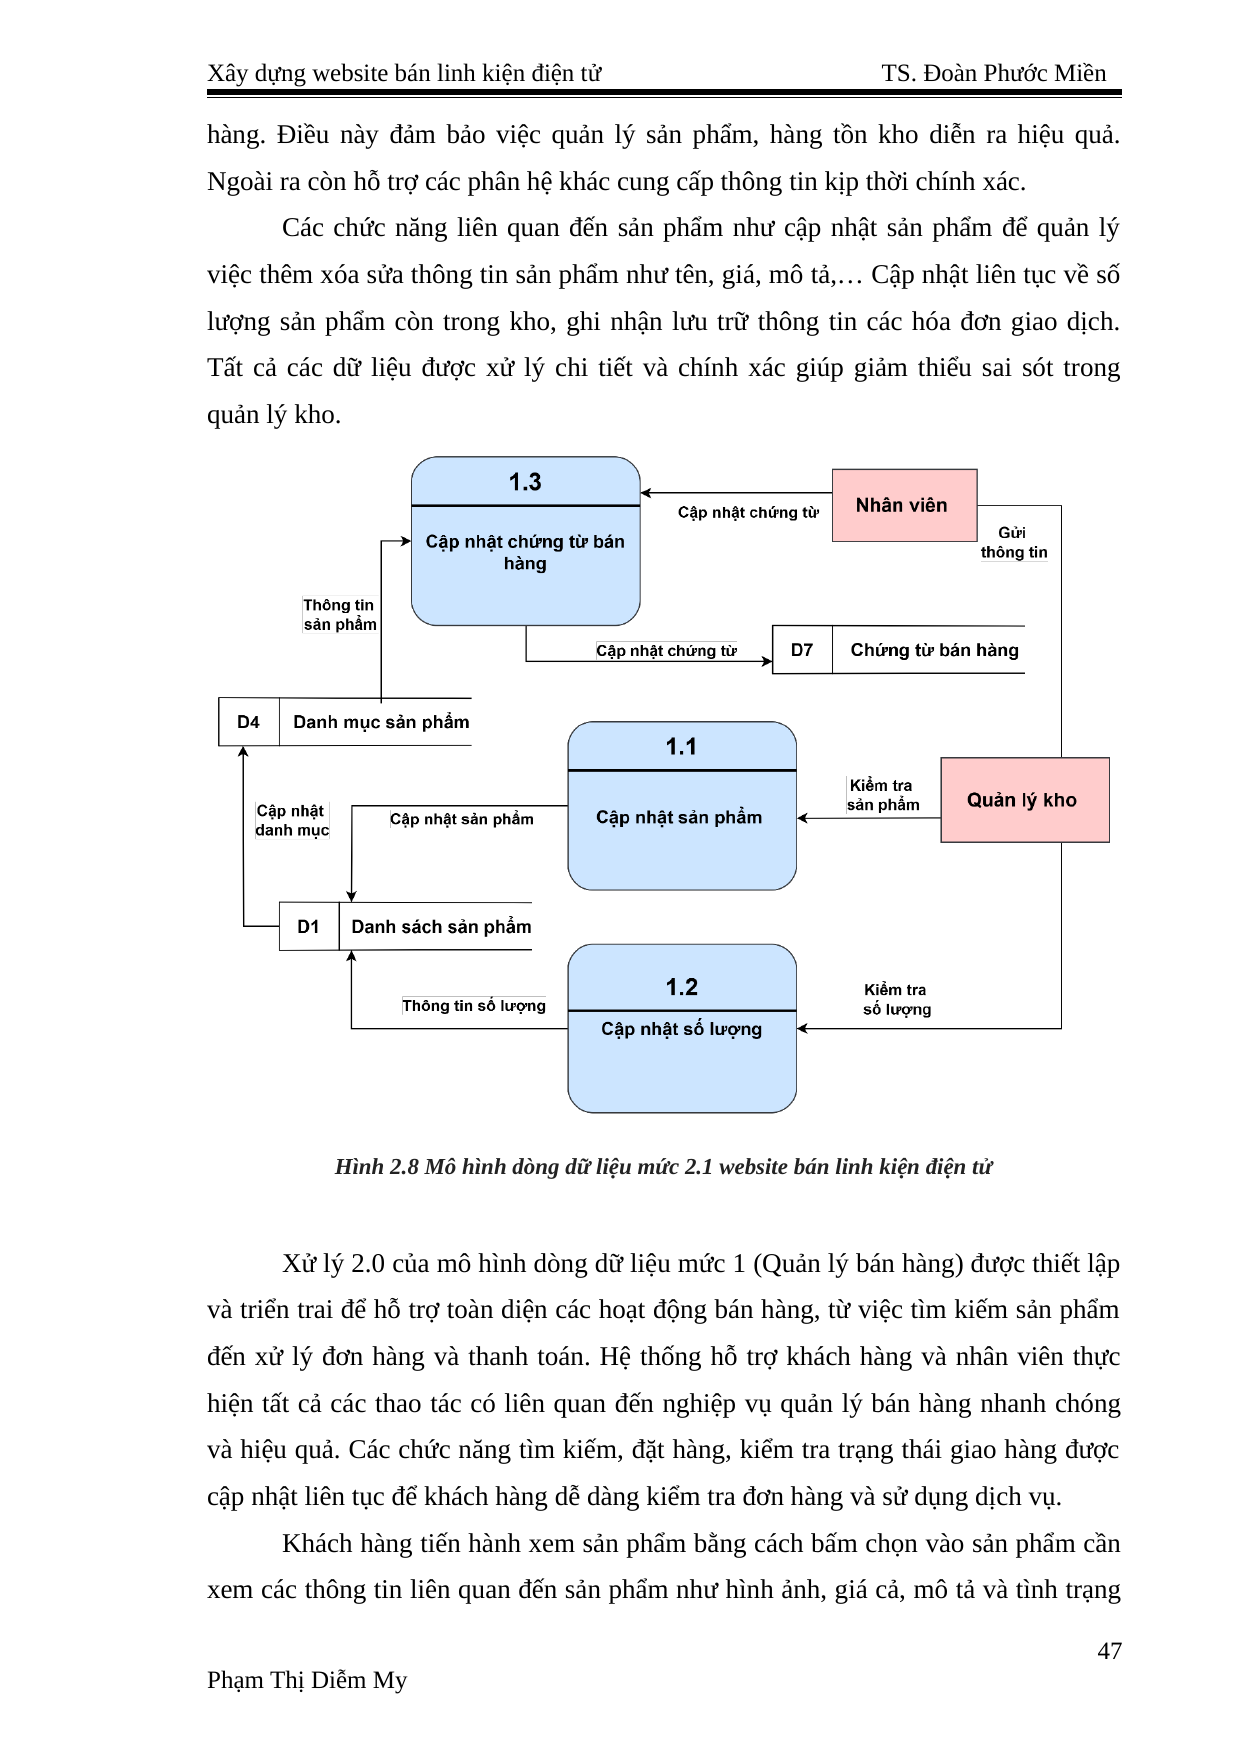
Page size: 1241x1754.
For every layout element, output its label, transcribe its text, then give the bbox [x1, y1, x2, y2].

text Hình 2.8 Mô hình dòng dữ liệu mức 2.1 website bán linh kiện điện tử [207, 1153, 1122, 1179]
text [207, 1527, 1122, 1604]
text Xử lý 2.0 của mô hình dòng dữ liệu mức 1 (Quản lý bán hàng) được thiết lập và triển trai để hỗ trợ toàn diện các hoạt động bán hàng, từ việc tìm kiếm sản phẩm đến xử lý đơn hàng và thanh toán. Hệ thống hỗ trợ khách hàng và nhân viên thực hiện tất cả các thao tác có liên quan đến nghiệp vụ quản lý bán hàng nhanh chóng và hiệu quả. Các chức năng tìm kiếm, đặt hàng, kiểm tra trạng thái giao hàng được cập nhật liên tục để khách hàng dễ dàng kiểm tra đơn hàng và sử dụng dịch vụ. [207, 1247, 1122, 1511]
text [207, 118, 1122, 196]
text Các chức năng liên quan đến sản phẩm như cập nhật sản phẩm để quản lý việc thêm xóa sửa thông tin sản phẩm như tên, giá, mô tả,… Cập nhật liên tục về số lượng sản phẩm còn trong kho, ghi nhận lưu trữ thông tin các hóa đơn giao dịch. Tất cả các dữ liệu được xử lý chi tiết và chính xác giúp giảm thiểu sai sót trong quản lý kho. [207, 211, 1122, 429]
picture [206, 444, 1123, 1125]
